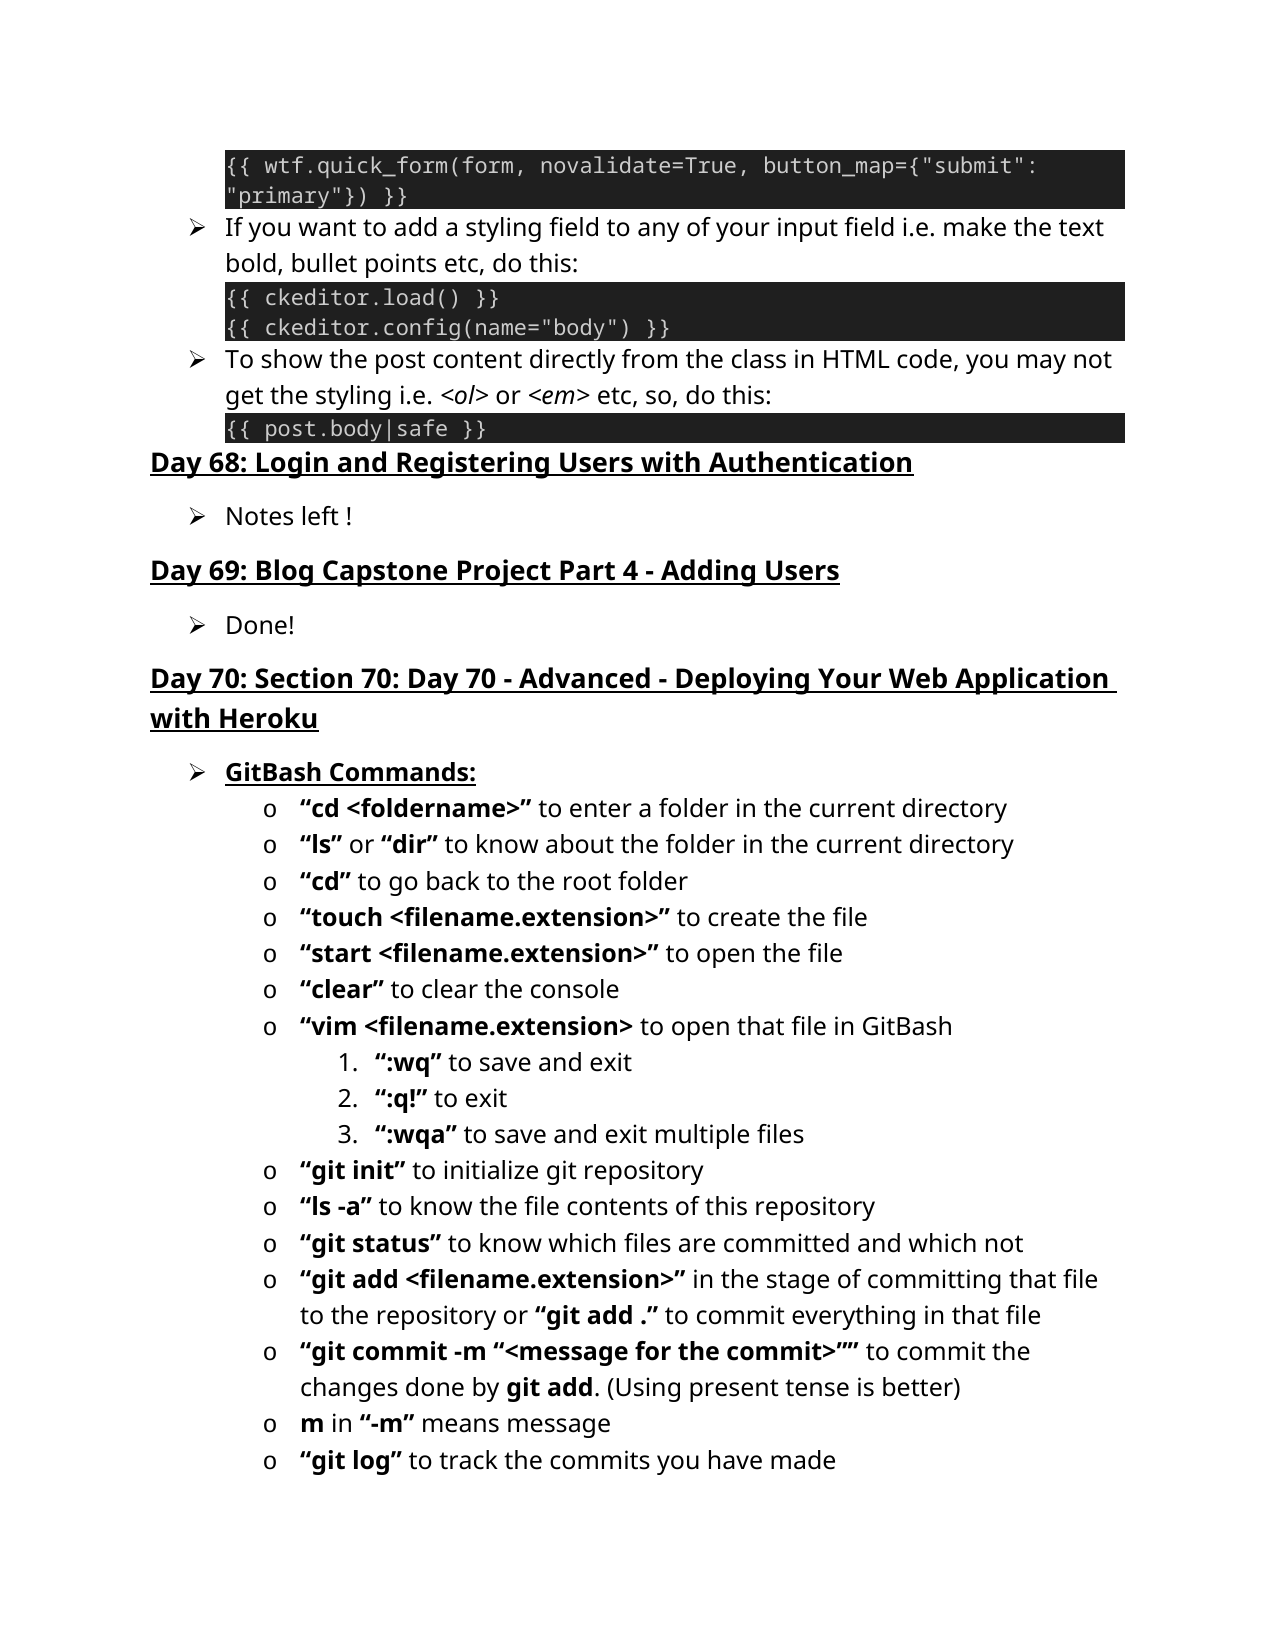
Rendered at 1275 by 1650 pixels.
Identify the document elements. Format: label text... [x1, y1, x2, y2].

text Day 68: Login and Registering Users with Authentication [150, 443, 1125, 480]
list Notes left ! [187, 499, 1125, 533]
list GitBash Commands: [187, 755, 1125, 789]
list “start <filename.extension>” to open the file [262, 936, 1125, 970]
list {{ ckeditor.config(name="body") }} [225, 311, 1125, 341]
list “:wq” to save and exit [337, 1044, 1125, 1079]
list {{ post.body|safe }} [225, 413, 1125, 443]
list “:q!” to exit [337, 1081, 1125, 1115]
list “clear” to clear the console [262, 972, 1125, 1006]
list To show the post content directly from the class in HTML code, you may not get the styling i.e. <ol> or <em> etc, so, do this: [187, 341, 1125, 411]
list {{ ckeditor.load() }} [225, 282, 1125, 311]
list “cd <foldername>” to enter a folder in the current directory [262, 791, 1125, 825]
list Done! [187, 607, 1125, 641]
list {{ wtf.quick_form(form, novalidate=True, button_map={"submit": "primary"}) }} [225, 150, 1125, 209]
list “git init” to initialize git repository [262, 1153, 1125, 1187]
text Day 70: Section 70: Day 70 - Advanced - Deploying Your Web Application with Heroku [150, 660, 1125, 736]
list “ls -a” to know the file contents of this repository [262, 1189, 1125, 1223]
list “git log” to track the commits you have made [262, 1442, 1125, 1477]
text Day 69: Blog Capstone Project Part 4 - Adding Users [150, 552, 1125, 588]
list “vim <filename.extension> to open that file in GitBash [262, 1008, 1125, 1043]
list “git commit -m “<message for the commit>”” to commit the changes done by git add. (Using present tense is better) [262, 1334, 1125, 1404]
list m in “-m” means message [262, 1406, 1125, 1440]
list “touch <filename.extension>” to create the file [262, 899, 1125, 934]
list “git add <filename.extension>” in the stage of committing that file to the repository or “git add .” to commit everything in that file [262, 1261, 1125, 1332]
list “ls” or “dir” to know about the folder in the current directory [262, 827, 1125, 861]
list “:wqa” to save and exit multiple files [337, 1117, 1125, 1151]
list “git status” to know which files are committed and which not [262, 1225, 1125, 1259]
list “cd” to go back to the root folder [262, 863, 1125, 898]
list If you want to add a styling field to any of your input field i.e. make the text bold, bullet points etc, do this: [187, 209, 1125, 280]
